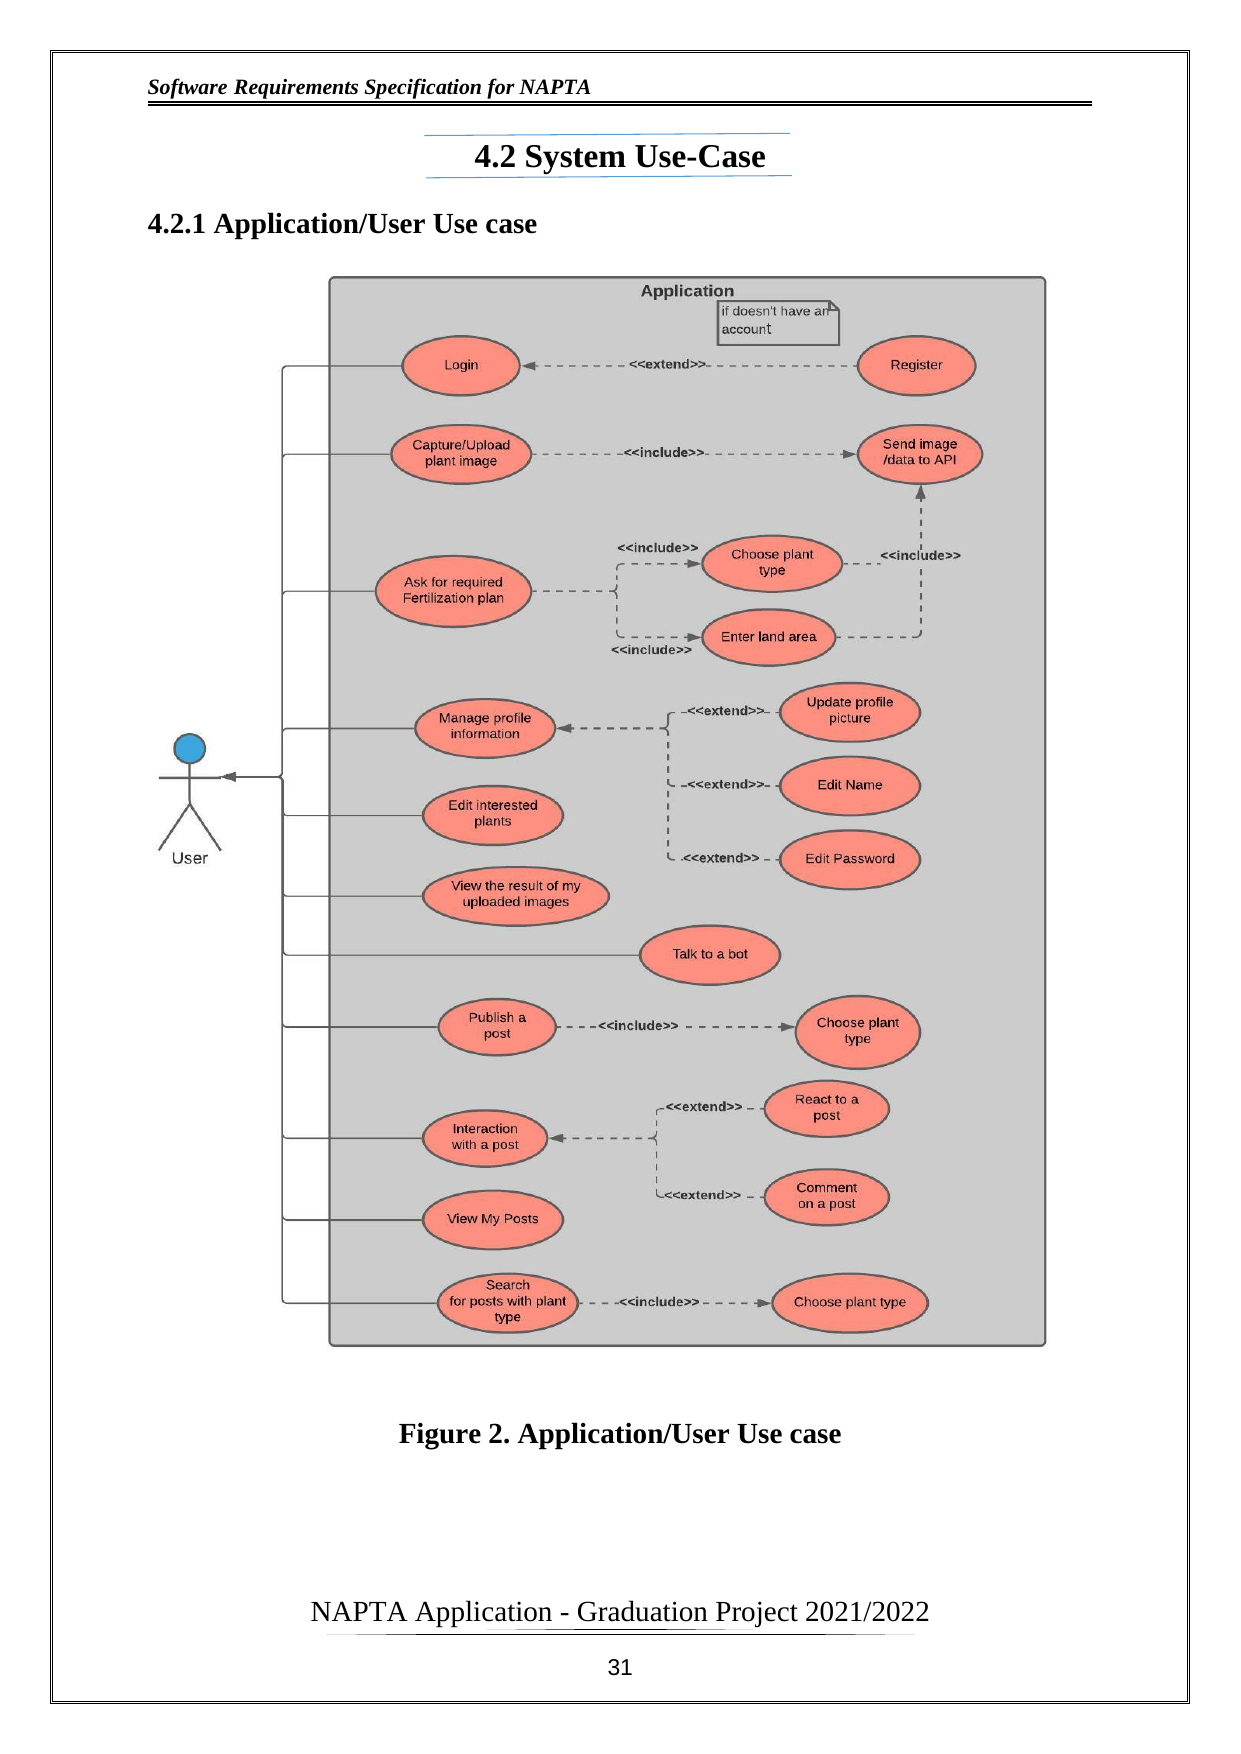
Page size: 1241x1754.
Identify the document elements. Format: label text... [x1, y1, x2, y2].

picture [65, 185, 1073, 1307]
subtitle 4.2.2 Server Use case [148, 1409, 1092, 1442]
subtitle 4.2.1 Application/User Use case [148, 136, 1092, 169]
